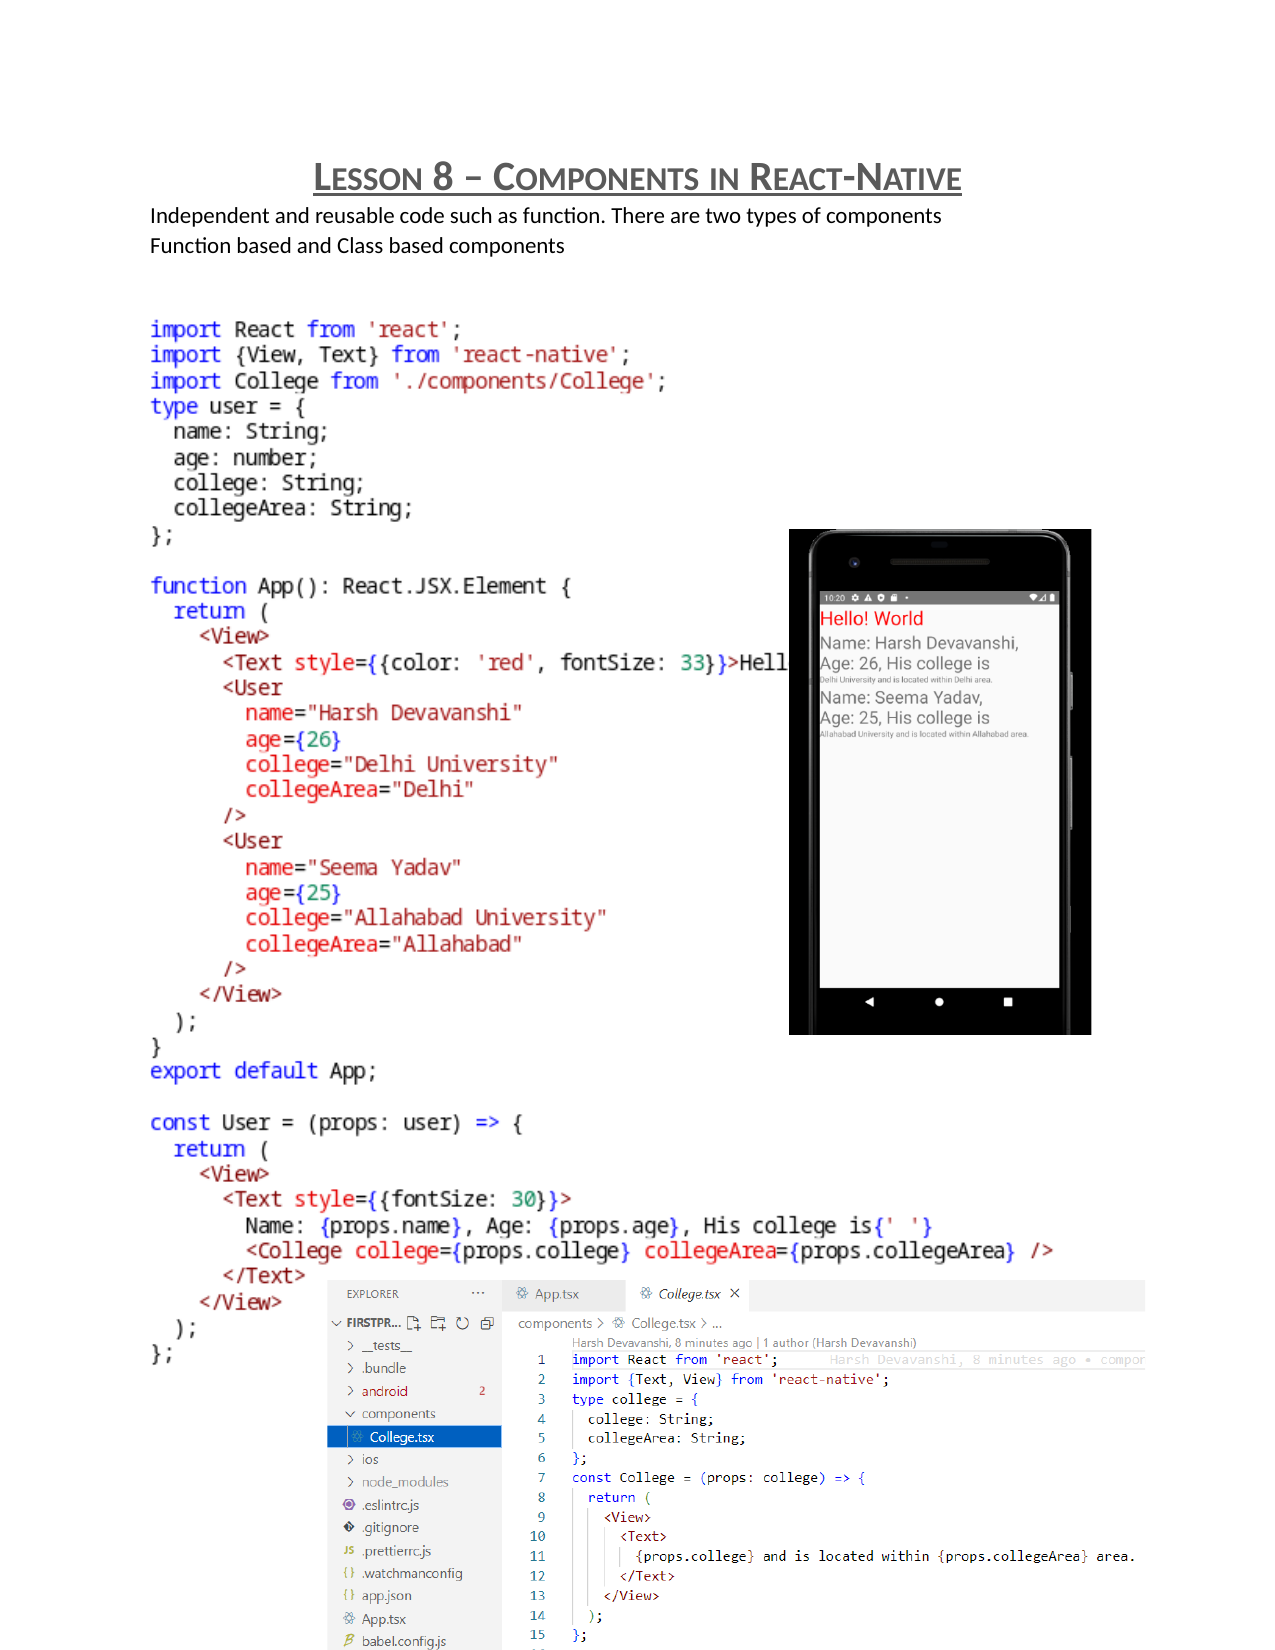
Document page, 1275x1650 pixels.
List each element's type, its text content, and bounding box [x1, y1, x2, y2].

text Lesson 8 – Components in React-Native [150, 150, 1125, 201]
text Function based and Class based components [150, 231, 1125, 259]
picture [789, 529, 1092, 1035]
picture [327, 1280, 1146, 1650]
text Independent and reusable code such as function. There are two types of components [150, 201, 1125, 229]
